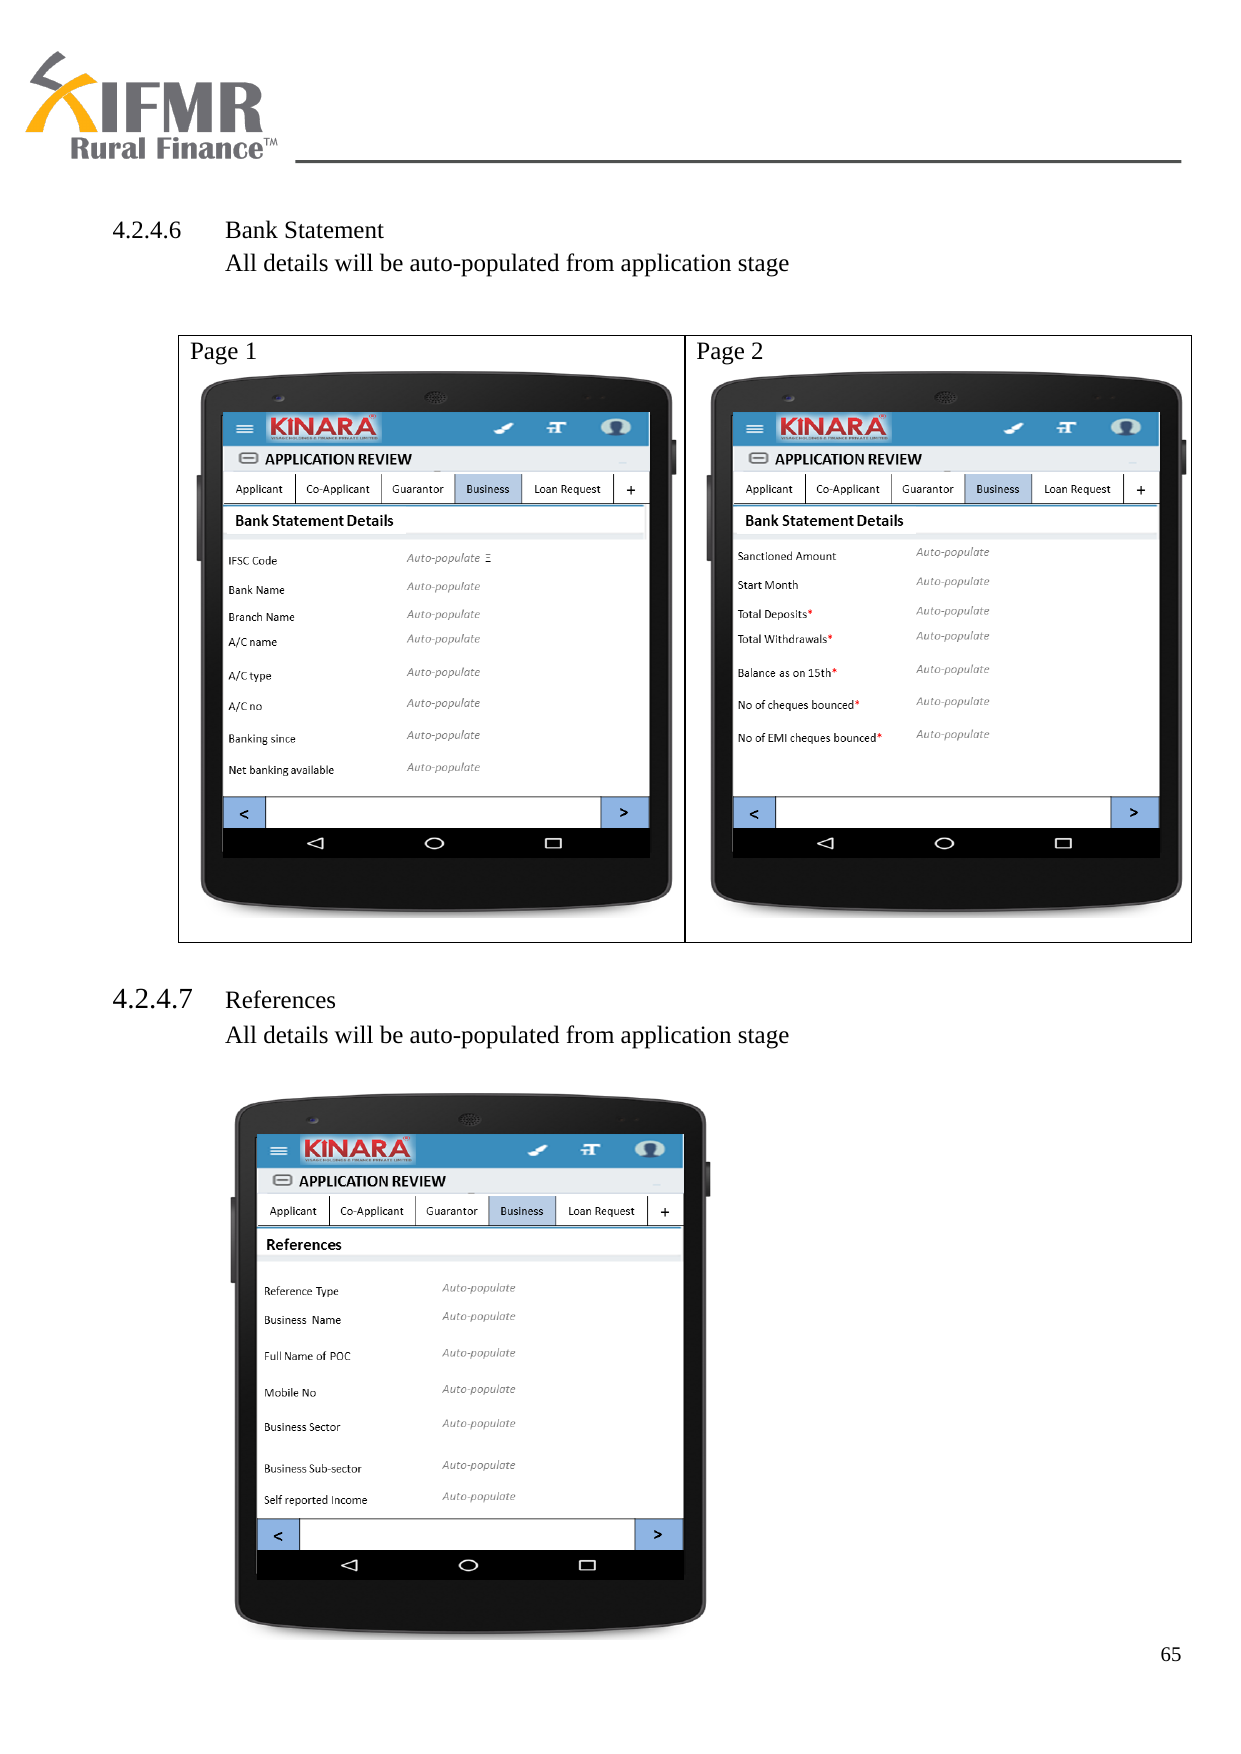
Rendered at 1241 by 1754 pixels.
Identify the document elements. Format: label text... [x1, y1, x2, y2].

picture [696, 369, 1190, 918]
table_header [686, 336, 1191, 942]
list References [112, 982, 1181, 1015]
list All details will be auto-populated from application stage [150, 1020, 1181, 1049]
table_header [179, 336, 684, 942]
picture [18, 45, 284, 166]
list Bank Statement [112, 215, 1181, 244]
picture [225, 1091, 719, 1640]
list All details will be auto-populated from application stage [150, 248, 1181, 277]
picture [189, 369, 684, 918]
